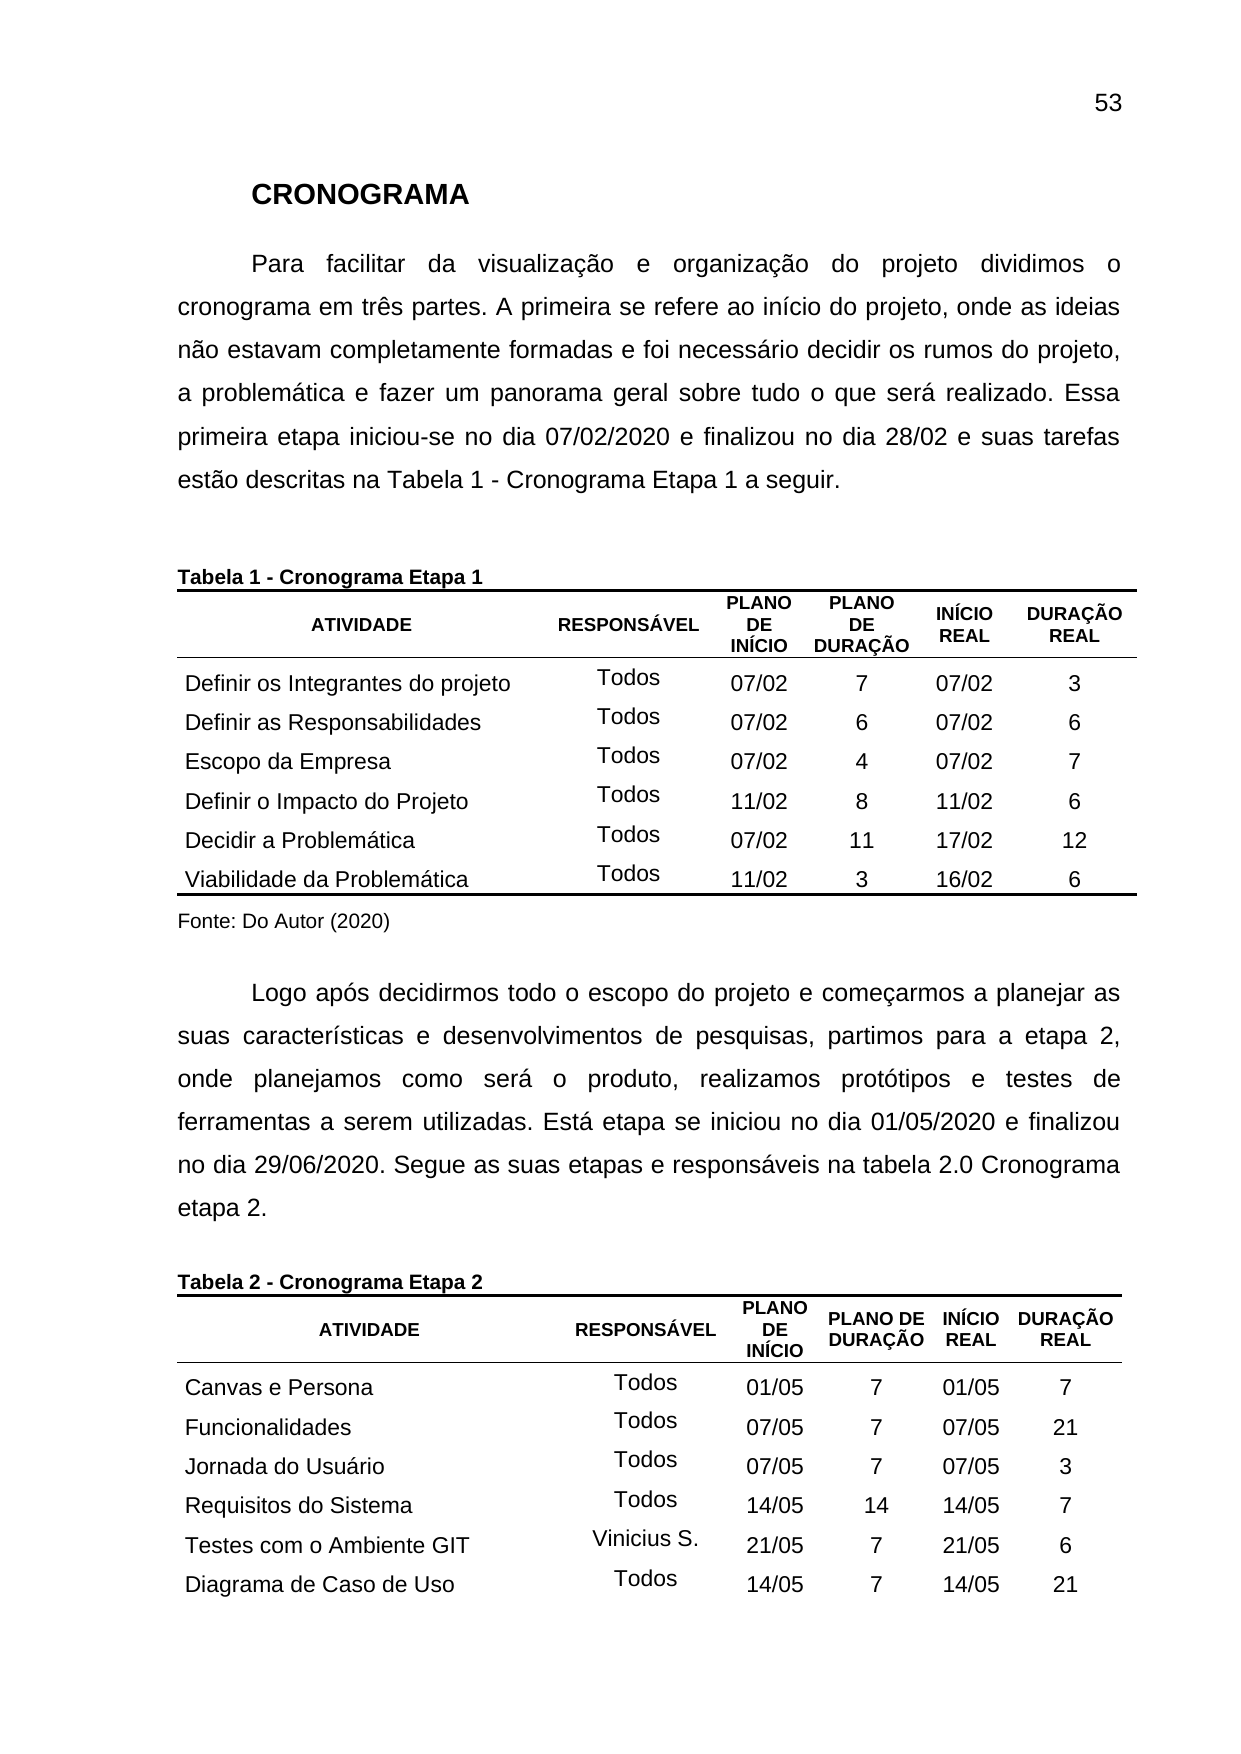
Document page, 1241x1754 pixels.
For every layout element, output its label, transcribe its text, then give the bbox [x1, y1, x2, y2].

table_cell Definir o Impacto do Projeto [177, 775, 546, 814]
table_header DURAÇÃO REAL [1009, 1297, 1122, 1362]
table_cell Todos [561, 1401, 730, 1440]
table_cell 8 [806, 775, 917, 814]
table_cell Testes com o Ambiente GIT [177, 1519, 561, 1558]
table_header DURAÇÃO REAL [1012, 592, 1137, 657]
table_cell Canvas e Persona [177, 1363, 561, 1401]
table_cell Diagrama de Caso de Uso [177, 1558, 561, 1597]
table_header INÍCIO REAL [917, 592, 1012, 657]
table_cell 14/05 [730, 1479, 819, 1519]
table_cell 14/05 [933, 1479, 1009, 1519]
table_cell 07/05 [933, 1401, 1009, 1440]
table_cell 21 [1009, 1401, 1122, 1440]
table_cell 14/05 [933, 1558, 1009, 1597]
table_cell 07/02 [917, 735, 1012, 775]
table_cell 6 [1012, 854, 1137, 893]
table_header PLANO DE DURAÇÃO [806, 592, 917, 657]
table_cell Viabilidade da Problemática [177, 854, 546, 893]
table_cell 6 [1012, 775, 1137, 814]
text Fonte: Do Autor (2020) [177, 908, 1122, 932]
table_cell 7 [820, 1401, 933, 1440]
table_cell Todos [561, 1479, 730, 1519]
table_cell 11/02 [711, 775, 806, 814]
table_cell Todos [546, 775, 711, 814]
table_header ATIVIDADE [177, 1297, 561, 1362]
text Tabela 2 - Cronograma Etapa 2 [177, 1270, 1122, 1294]
table_cell 7 [1012, 735, 1137, 775]
table_cell 3 [1012, 658, 1137, 696]
table_cell Escopo da Empresa [177, 735, 546, 775]
table_cell Todos [561, 1363, 730, 1401]
table_cell Requisitos do Sistema [177, 1479, 561, 1519]
table_cell 16/02 [917, 854, 1012, 893]
table_cell 7 [1009, 1363, 1122, 1401]
table_cell 6 [1009, 1519, 1122, 1558]
text Tabela 1 - Cronograma Etapa 1 [177, 565, 1122, 589]
table_cell 17/02 [917, 814, 1012, 853]
table_header RESPONSÁVEL [561, 1297, 730, 1362]
table_cell 11/02 [917, 775, 1012, 814]
table_cell 07/05 [933, 1440, 1009, 1479]
table_cell Todos [546, 735, 711, 775]
table_cell Todos [561, 1558, 730, 1597]
table_cell 14/05 [730, 1558, 819, 1597]
table_cell 7 [820, 1363, 933, 1401]
table_cell 14 [820, 1479, 933, 1519]
table_cell 6 [806, 696, 917, 735]
table_cell 4 [806, 735, 917, 775]
table_cell 6 [1012, 696, 1137, 735]
subtitle CRONOGRAMA [177, 177, 1122, 211]
table_cell 21 [1009, 1558, 1122, 1597]
table_cell 3 [1009, 1440, 1122, 1479]
table_cell 07/05 [730, 1401, 819, 1440]
table_cell 07/02 [711, 696, 806, 735]
text Logo após decidirmos todo o escopo do projeto e começarmos a planejar as suas características e desenvolvimentos de pesquisas, partimos para a etapa 2, onde planejamos como será o produto, realizamos protótipos e testes de ferramentas a serem utilizadas. Está etapa se iniciou no dia 01/05/2020 e finalizou no dia 29/06/2020. Segue as suas etapas e responsáveis na tabela 2.0 Cronograma etapa 2. [177, 978, 1122, 1222]
table_cell Decidir a Problemática [177, 814, 546, 853]
table_header PLANO DE DURAÇÃO [820, 1297, 933, 1362]
table_cell Definir as Responsabilidades [177, 696, 546, 735]
table_header PLANO DE INÍCIO [730, 1297, 819, 1362]
table_cell 12 [1012, 814, 1137, 853]
table_cell 7 [820, 1558, 933, 1597]
table_cell 07/05 [730, 1440, 819, 1479]
table_cell 21/05 [730, 1519, 819, 1558]
table_cell 07/02 [711, 735, 806, 775]
table_cell 07/02 [711, 814, 806, 853]
table_cell 7 [820, 1440, 933, 1479]
table_cell Todos [546, 696, 711, 735]
table_cell 07/02 [917, 658, 1012, 696]
table_cell 7 [806, 658, 917, 696]
table_header ATIVIDADE [177, 592, 546, 657]
table_cell Definir os Integrantes do projeto [177, 658, 546, 696]
table_cell Vinicius S. [561, 1519, 730, 1558]
table_cell Funcionalidades [177, 1401, 561, 1440]
table_cell 11 [806, 814, 917, 853]
text Para facilitar da visualização e organização do projeto dividimos o cronograma em três partes. A primeira se refere ao início do projeto, onde as ideias não estavam completamente formadas e foi necessário decidir os rumos do projeto, a problemática e fazer um panorama geral sobre tudo o que será realizado. Essa primeira etapa iniciou-se no dia 07/02/2020 e finalizou no dia 28/02 e suas tarefas estão descritas na Tabela 1 - Cronograma Etapa 1 a seguir. [177, 249, 1122, 493]
table_header RESPONSÁVEL [546, 592, 711, 657]
table_cell 3 [806, 854, 917, 893]
table_cell 11/02 [711, 854, 806, 893]
table_cell 07/02 [917, 696, 1012, 735]
table_cell 21/05 [933, 1519, 1009, 1558]
table_cell 07/02 [711, 658, 806, 696]
table_cell 7 [1009, 1479, 1122, 1519]
table_cell Todos [561, 1440, 730, 1479]
table_cell 01/05 [933, 1363, 1009, 1401]
table_header INÍCIO REAL [933, 1297, 1009, 1362]
table_cell Todos [546, 854, 711, 893]
table_cell Todos [546, 814, 711, 853]
table_cell Todos [546, 658, 711, 696]
table_cell Jornada do Usuário [177, 1440, 561, 1479]
table_header PLANO DE INÍCIO [711, 592, 806, 657]
table_cell 7 [820, 1519, 933, 1558]
table_cell 01/05 [730, 1363, 819, 1401]
